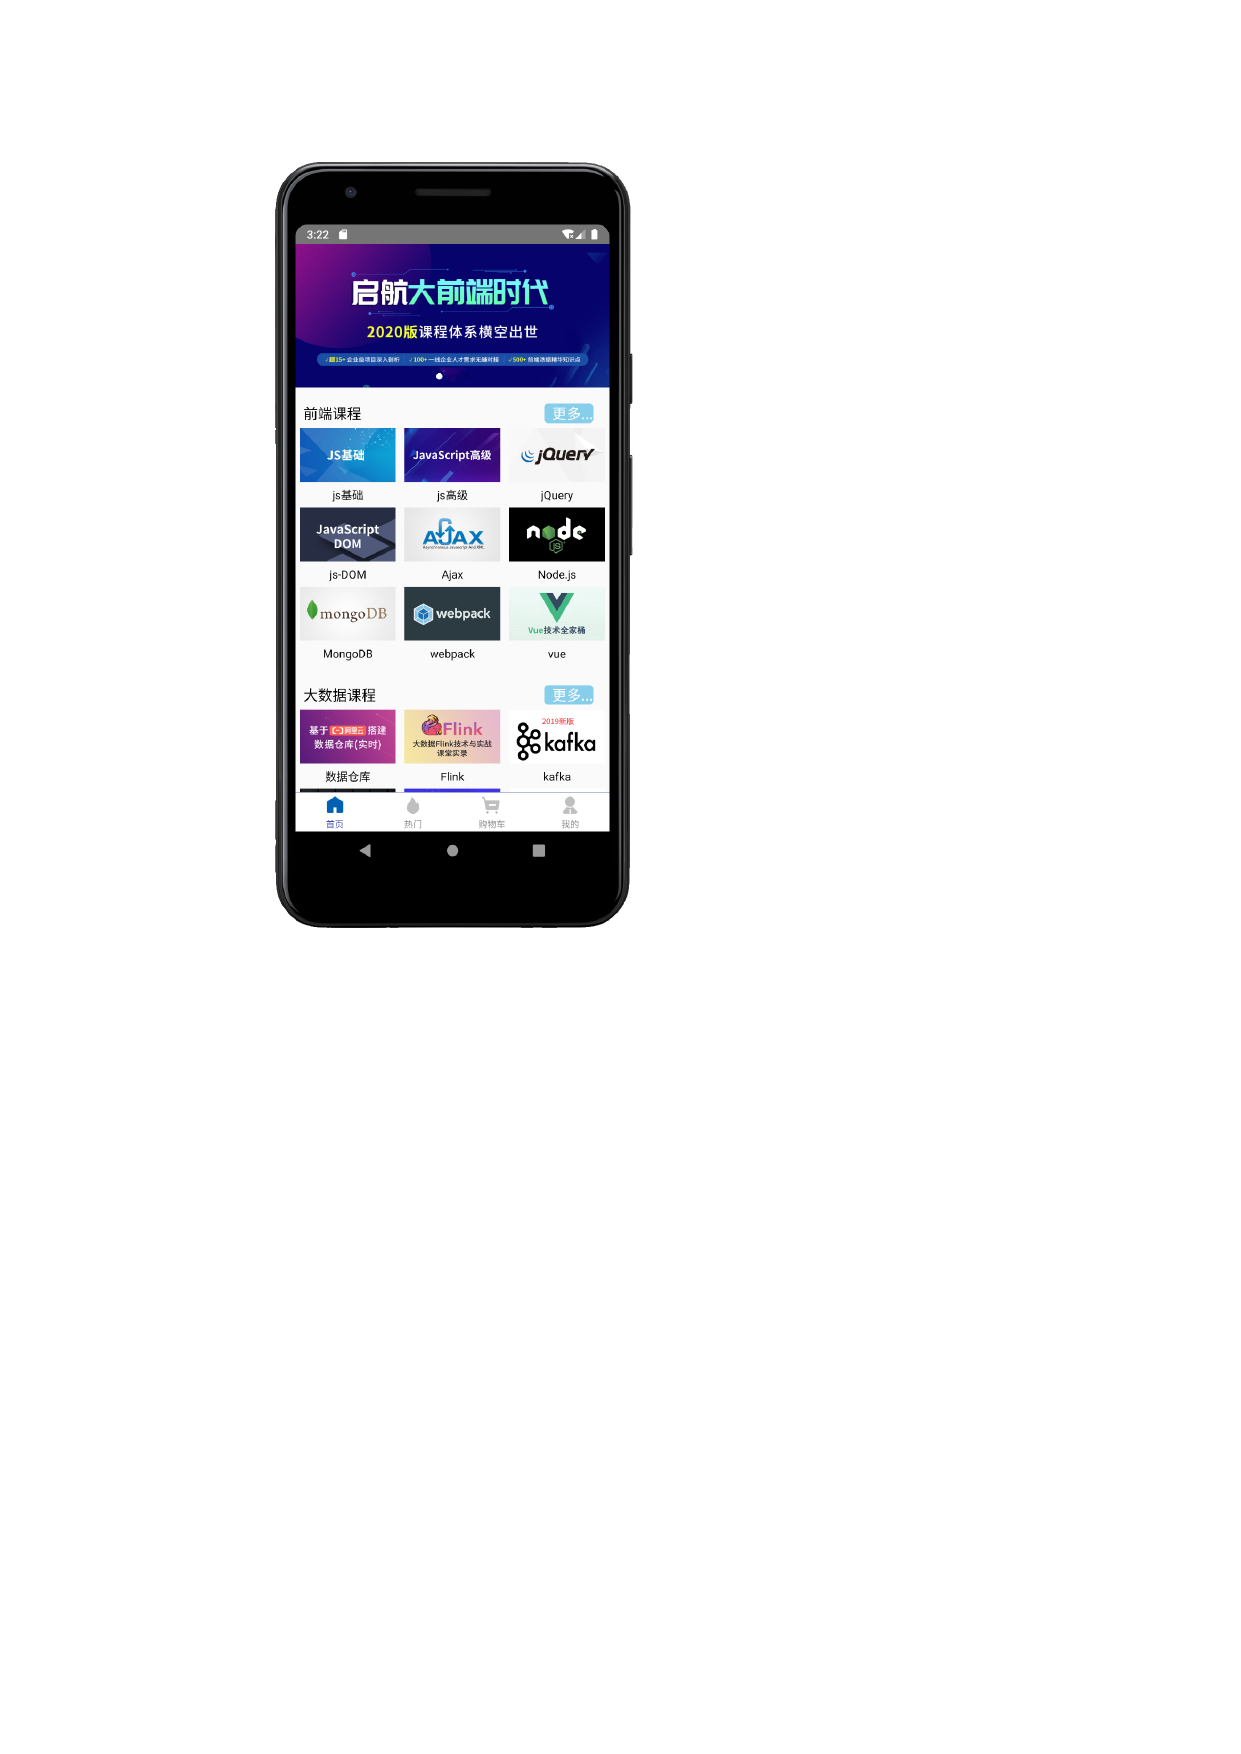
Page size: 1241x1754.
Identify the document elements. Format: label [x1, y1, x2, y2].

picture [275, 162, 633, 928]
